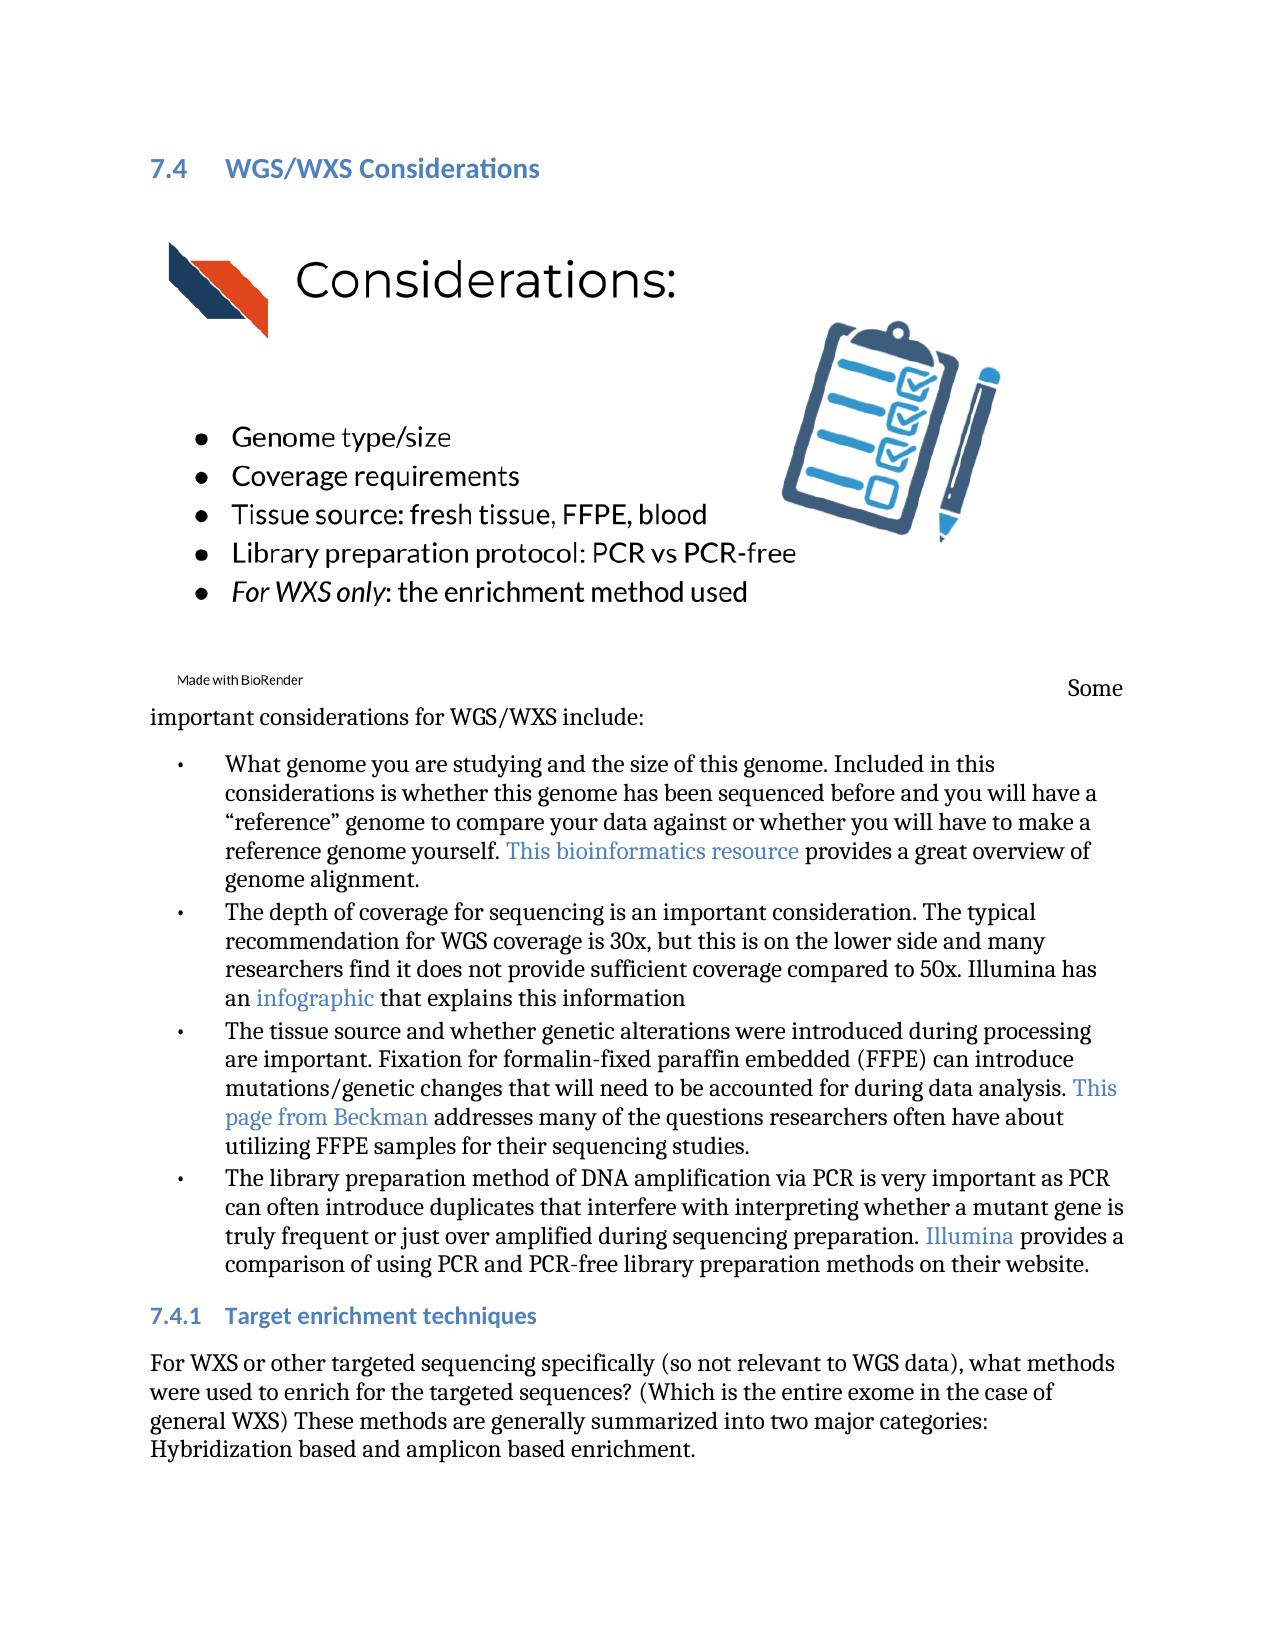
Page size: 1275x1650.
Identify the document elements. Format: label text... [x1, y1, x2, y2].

list The depth of coverage for sequencing is an important consideration. The typical recommendation for WGS coverage is 30x, but this is on the lower side and many researchers find it does not provide sufficient coverage compared to 50x. Illumina has an infographic that explains this information [175, 898, 1125, 1013]
subtitle 7.4 WGS/WXS Considerations [150, 150, 1125, 186]
subtitle 7.4.1 Target enrichment techniques [150, 1300, 1125, 1330]
list The library preparation method of DNA amplification via PCR is very important as PCR can often introduce duplicates that interfere with interpreting whether a mutant gene is truly frequent or just over amplified during sequencing preparation. Illumina provides a comparison of using PCR and PCR-free library preparation methods on their website. [175, 1164, 1125, 1279]
list The tissue source and whether genetic alterations were introduced during processing are important. Fixation for formalin-fixed paraffin embedded (FFPE) can introduce mutations/genetic changes that will need to be accounted for during data analysis. This page from Beckman addresses many of the questions researchers often have about utilizing FFPE samples for their sequencing studies. [175, 1017, 1125, 1160]
text For WXS or other targeted sequencing specifically (so not relevant to WGS data), what methods were used to enrich for the targeted sequences? (Which is the entire exome in the case of general WXS) These methods are generally summarized into two major categories: Hybridization based and amplicon based enrichment. [150, 1349, 1125, 1464]
list What genome you are studying and the size of this genome. Included in this considerations is whether this genome has been sequenced before and you will have a “reference” genome to compare your data against or whether you will have to make a reference genome yourself. This bioinformatics resource provides a great overview of genome alignment. [175, 750, 1125, 894]
picture [168, 204, 1044, 697]
